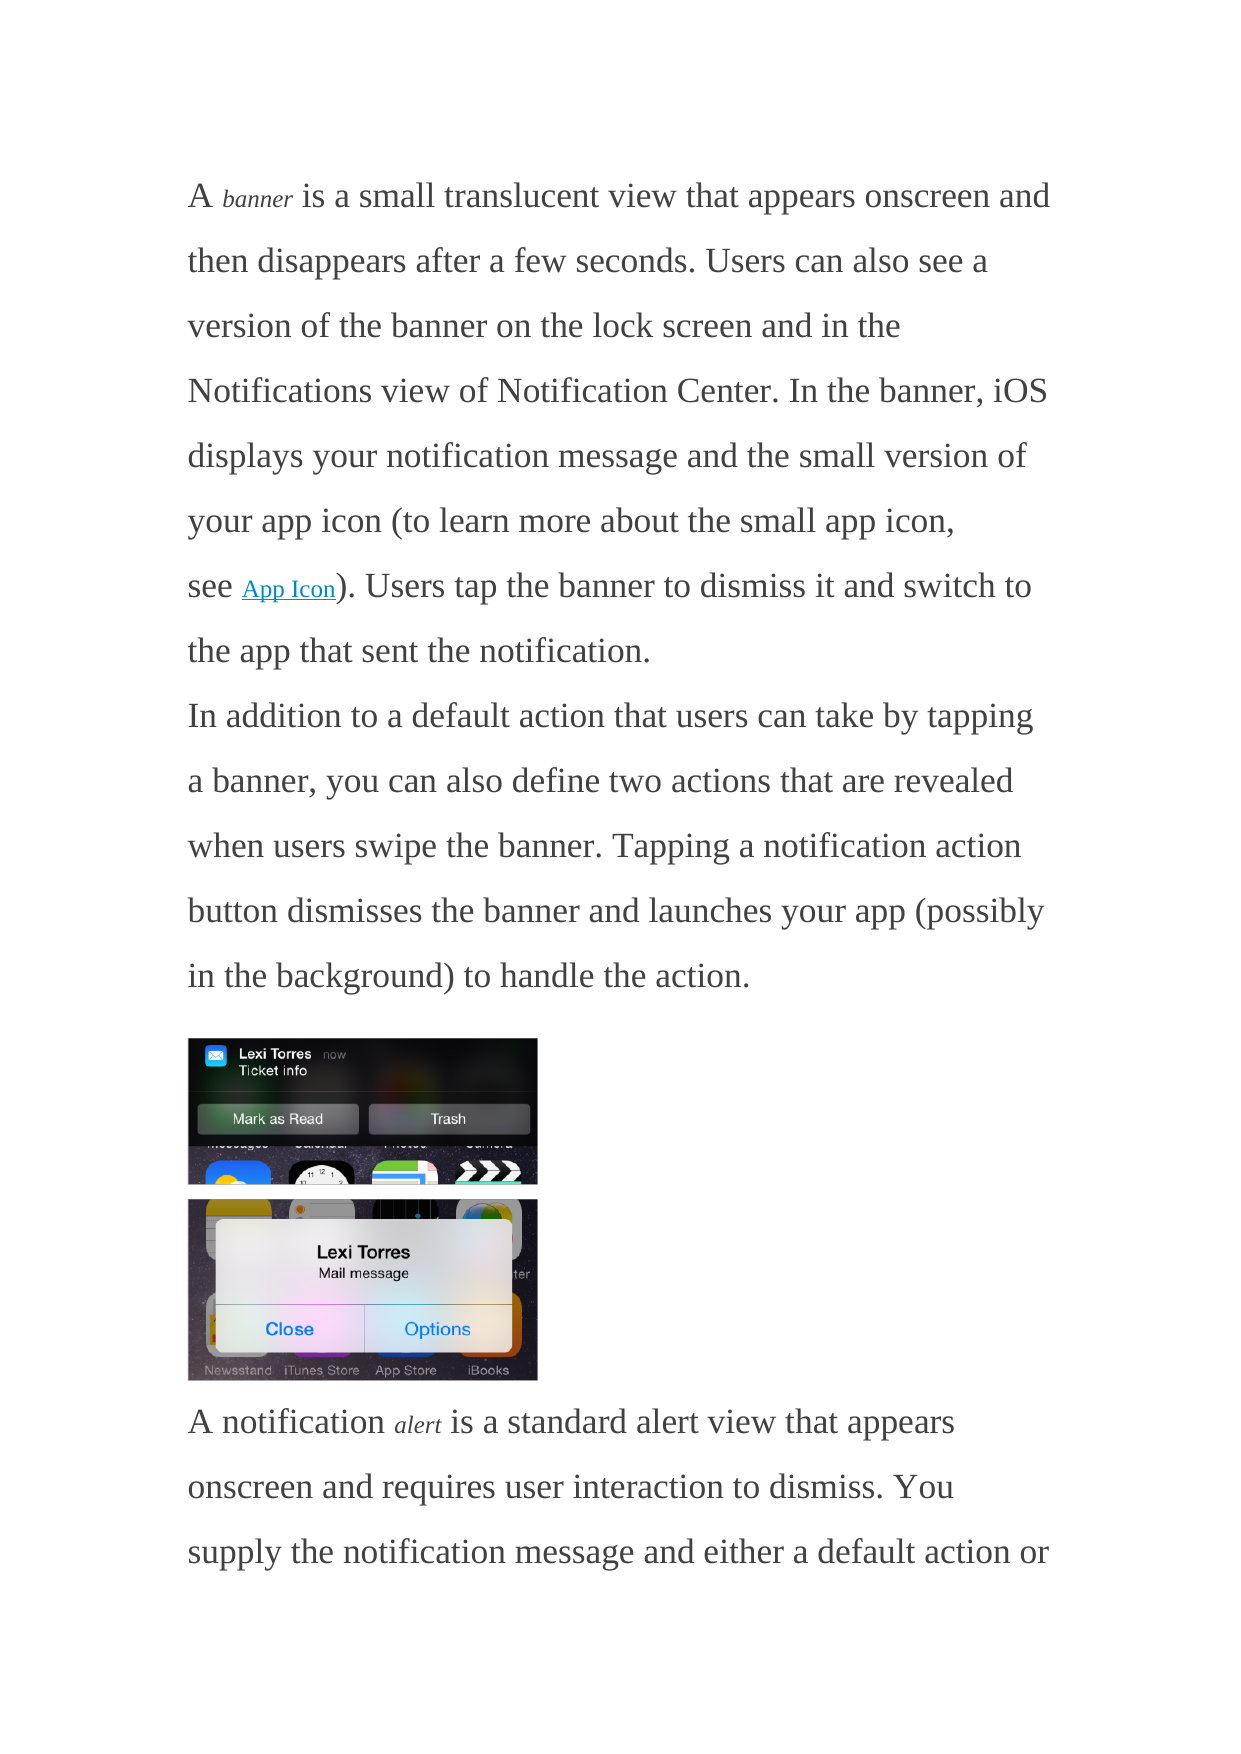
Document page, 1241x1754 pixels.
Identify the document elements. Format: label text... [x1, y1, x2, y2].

text In addition to a default action that users can take by tapping a banner, you can also define two actions that are revealed when users swipe the banner. Tapping a notification action button dismisses the banner and launches your app (possibly in the background) to handle the action. [187, 682, 1053, 1007]
picture [187, 1038, 538, 1185]
text A banner is a small translucent view that appears onscreen and then disappears after a few seconds. Users can also see a version of the banner on the lock screen and in the Notifications view of Notification Center. In the banner, iOS displays your notification message and the small version of your app icon (to learn more about the small app icon, see App Icon). Users tap the banner to dismiss it and switch to the app that sent the notification. [187, 162, 1053, 682]
picture [187, 1199, 538, 1381]
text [187, 1388, 1053, 1583]
